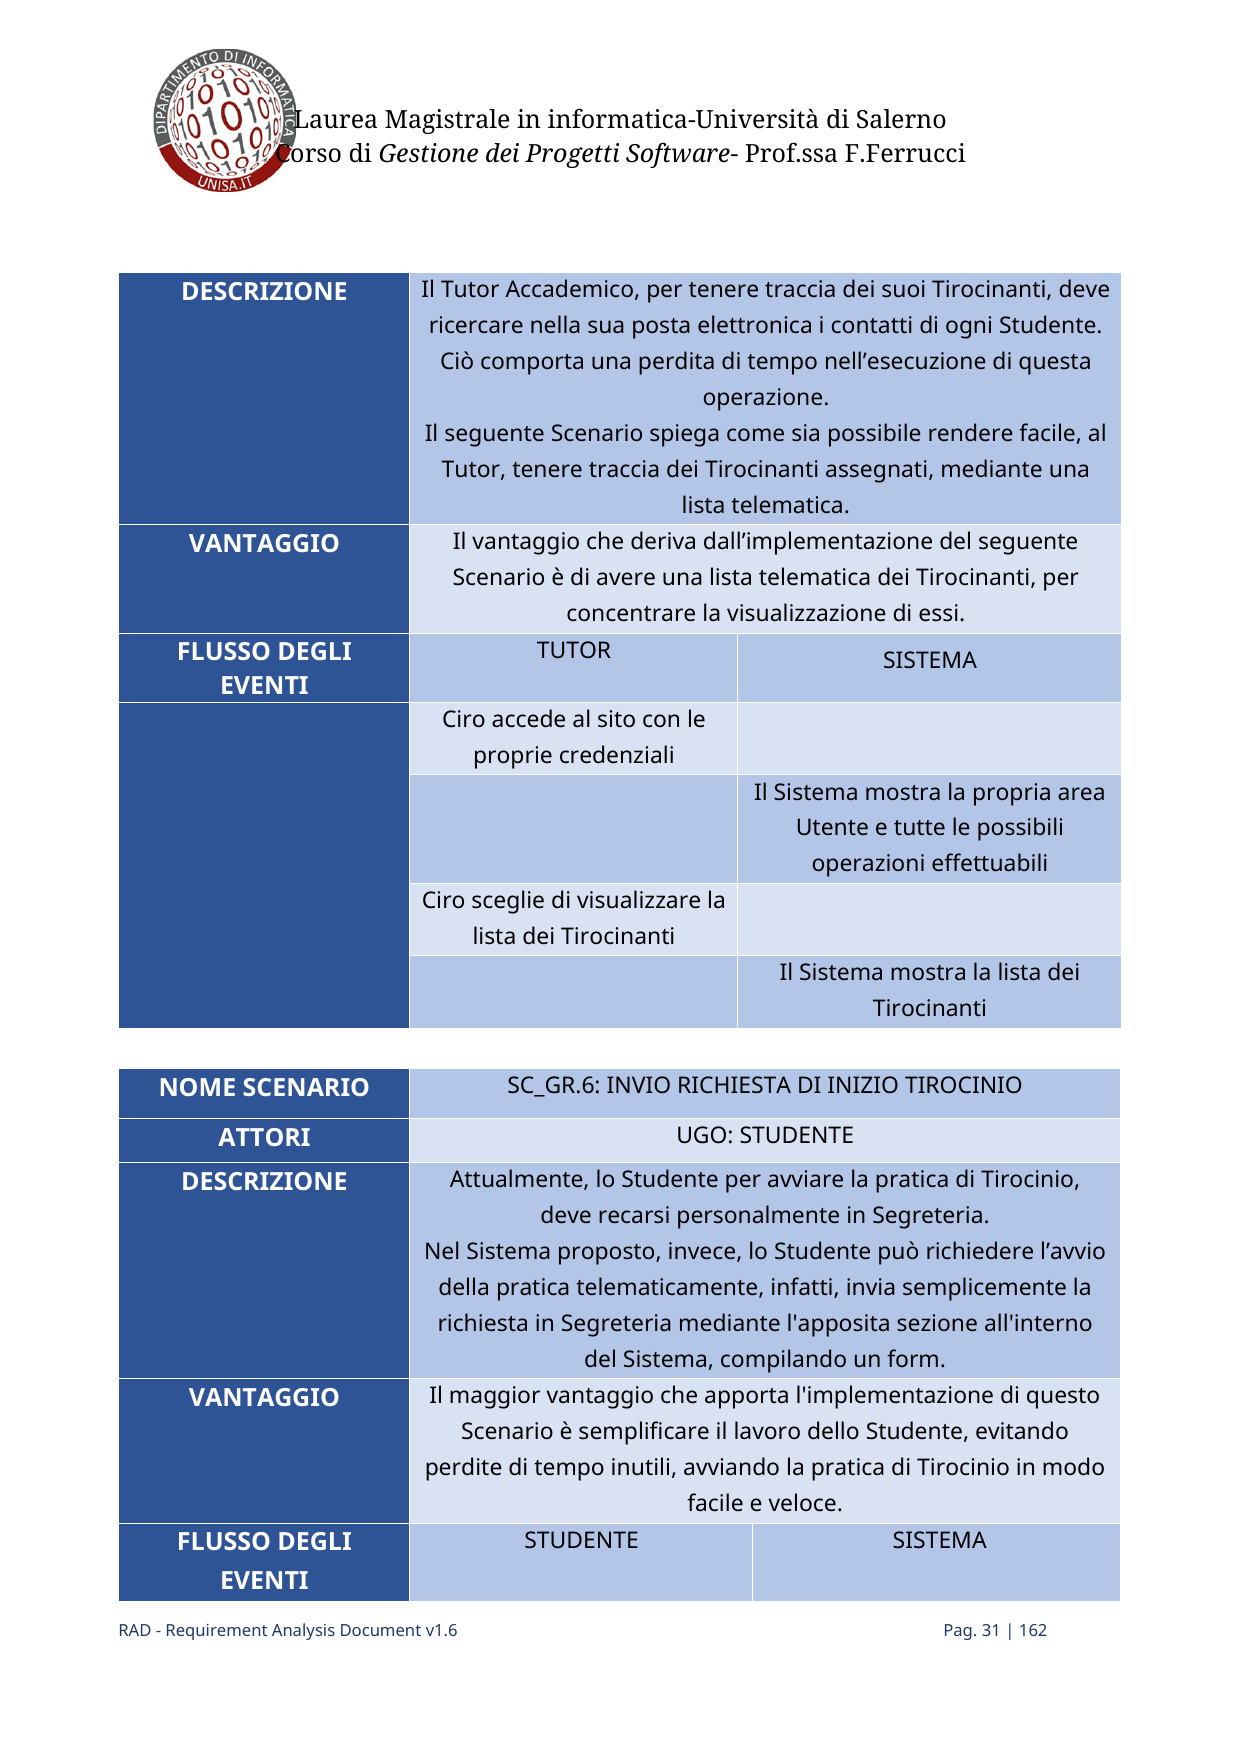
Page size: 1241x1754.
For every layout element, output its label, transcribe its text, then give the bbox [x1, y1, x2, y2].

table_cell FLUSSO DEGLI EVENTI [119, 634, 409, 702]
table_cell Il Tutor Accademico, per tenere traccia dei suoi Tirocinanti, deve ricercare nella sua posta elettronica i contatti di ogni Studente. Ciò comporta una perdita di tempo nell’esecuzione di questa operazione. Il seguente Scenario spiega come sia possibile rendere facile, al Tutor, tenere traccia dei Tirocinanti assegnati, mediante una lista telematica. [410, 273, 1121, 524]
picture [153, 49, 297, 192]
table_cell FLUSSO DEGLI EVENTI [119, 1524, 409, 1601]
table_cell UGO: STUDENTE [410, 1119, 1120, 1162]
table_cell Ciro sceglie di visualizzare la lista dei Tirocinanti [410, 884, 737, 955]
table_cell [738, 703, 1121, 774]
table_cell [410, 775, 737, 883]
table_cell [410, 956, 737, 1028]
table_cell ATTORI [119, 1119, 409, 1162]
table_cell VANTAGGIO [119, 525, 409, 633]
table_header SC_GR.6: INVIO RICHIESTA DI INIZIO TIROCINIO [410, 1069, 1120, 1118]
table_cell [738, 884, 1121, 955]
table_cell DESCRIZIONE [119, 273, 409, 524]
table_cell DESCRIZIONE [119, 1163, 409, 1378]
table_cell TUTOR [410, 634, 737, 702]
table_cell VANTAGGIO [119, 1379, 409, 1523]
table_cell Il Sistema mostra la lista dei Tirocinanti [738, 956, 1121, 1028]
table_cell Attualmente, lo Studente per avviare la pratica di Tirocinio, deve recarsi personalmente in Segreteria. Nel Sistema proposto, invece, lo Studente può richiedere l’avvio della pratica telematicamente, infatti, invia semplicemente la richiesta in Segreteria mediante l'apposita sezione all'interno del Sistema, compilando un form. [410, 1163, 1120, 1378]
table_cell SISTEMA [753, 1524, 1120, 1601]
table_cell Il vantaggio che deriva dall’implementazione del seguente Scenario è di avere una lista telematica dei Tirocinanti, per concentrare la visualizzazione di essi. [410, 525, 1121, 633]
table_cell Il Sistema mostra la propria area Utente e tutte le possibili operazioni effettuabili [738, 775, 1121, 883]
table_cell Il maggior vantaggio che apporta l'implementazione di questo Scenario è semplificare il lavoro dello Studente, evitando perdite di tempo inutili, avviando la pratica di Tirocinio in modo facile e veloce. [410, 1379, 1120, 1523]
table_cell STUDENTE [410, 1524, 752, 1601]
table_cell SISTEMA [738, 634, 1121, 702]
table_header NOME SCENARIO [119, 1069, 409, 1118]
table_cell Ciro accede al sito con le proprie credenziali [410, 703, 737, 774]
table_cell [119, 703, 409, 1028]
